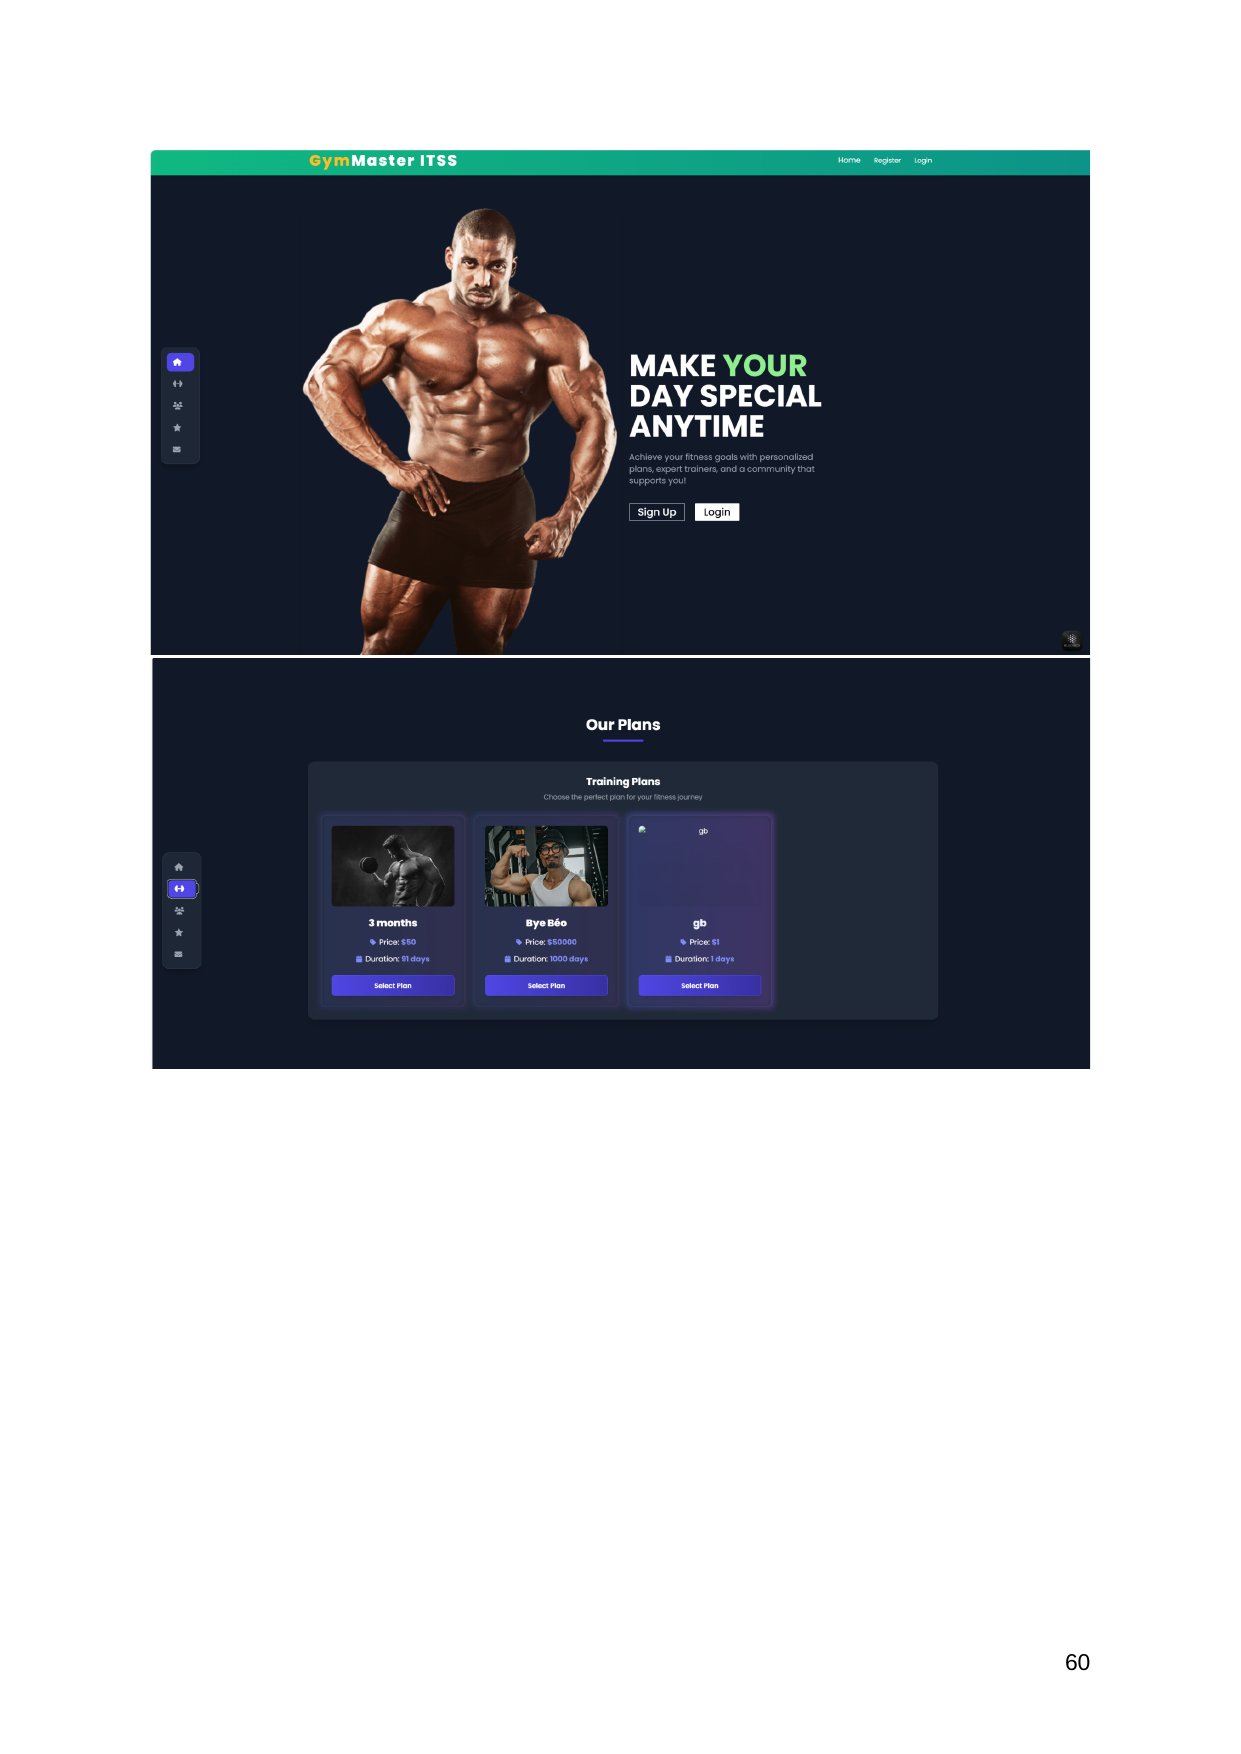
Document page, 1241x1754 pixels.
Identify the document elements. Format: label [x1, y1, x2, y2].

picture [150, 150, 1091, 655]
picture [150, 658, 1091, 1069]
